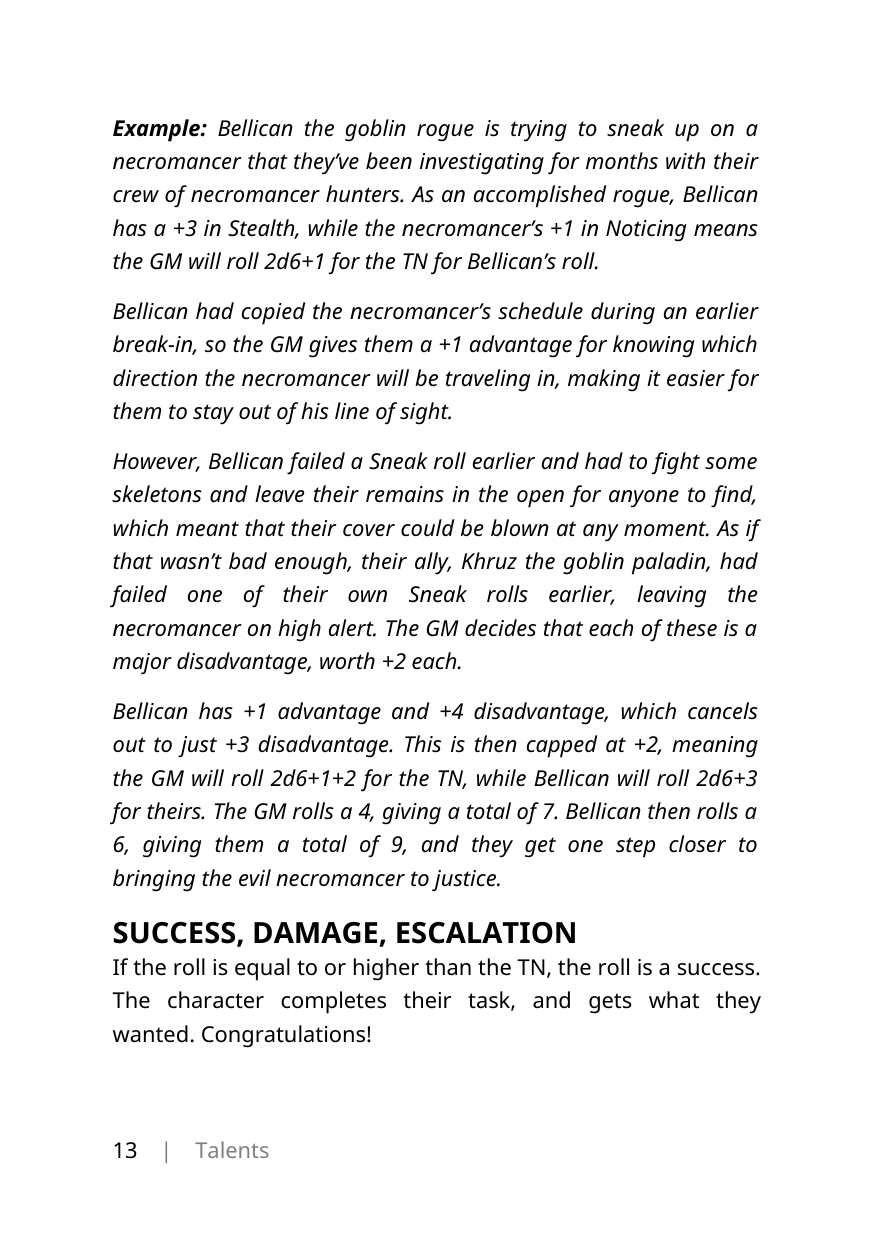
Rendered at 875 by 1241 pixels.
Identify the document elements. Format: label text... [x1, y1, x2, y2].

text Example: Bellican the goblin rogue is trying to sneak up on a necromancer that they’ve been investigating for months with their crew of necromancer hunters. As an accomplished rogue, Bellican has a +3 in Stealth, while the necromancer’s +1 in Noticing means the GM will roll 2d6+1 for the TN for Bellican’s roll. [112, 112, 762, 276]
text However, Bellican failed a Sneak roll earlier and had to fight some skeletons and leave their remains in the open for anyone to find, which meant that their cover could be blown at any moment. As if that wasn’t bad enough, their ally, Khruz the goblin paladin, had failed one of their own Sneak rolls earlier, leaving the necromancer on high alert. The GM decides that each of these is a major disadvantage, worth +2 each. [112, 446, 762, 676]
text Bellican had copied the necromancer’s schedule during an earlier break-in, so the GM gives them a +1 advantage for knowing which direction the necromancer will be traveling in, making it easier for them to stay out of his line of sight. [112, 296, 762, 426]
text If the roll is equal to or higher than the TN, the roll is a success. The character completes their task, and gets what they wanted. Congratulations! [112, 952, 762, 1049]
subtitle Success, damage, escalation [112, 912, 762, 952]
text Bellican has +1 advantage and +4 disadvantage, which cancels out to just +3 disadvantage. This is then capped at +2, meaning the GM will roll 2d6+1+2 for the TN, while Bellican will roll 2d6+3 for theirs. The GM rolls a 4, giving a total of 7. Bellican then rolls a 6, giving them a total of 9, and they get one step closer to bringing the evil necromancer to justice. [112, 696, 762, 892]
